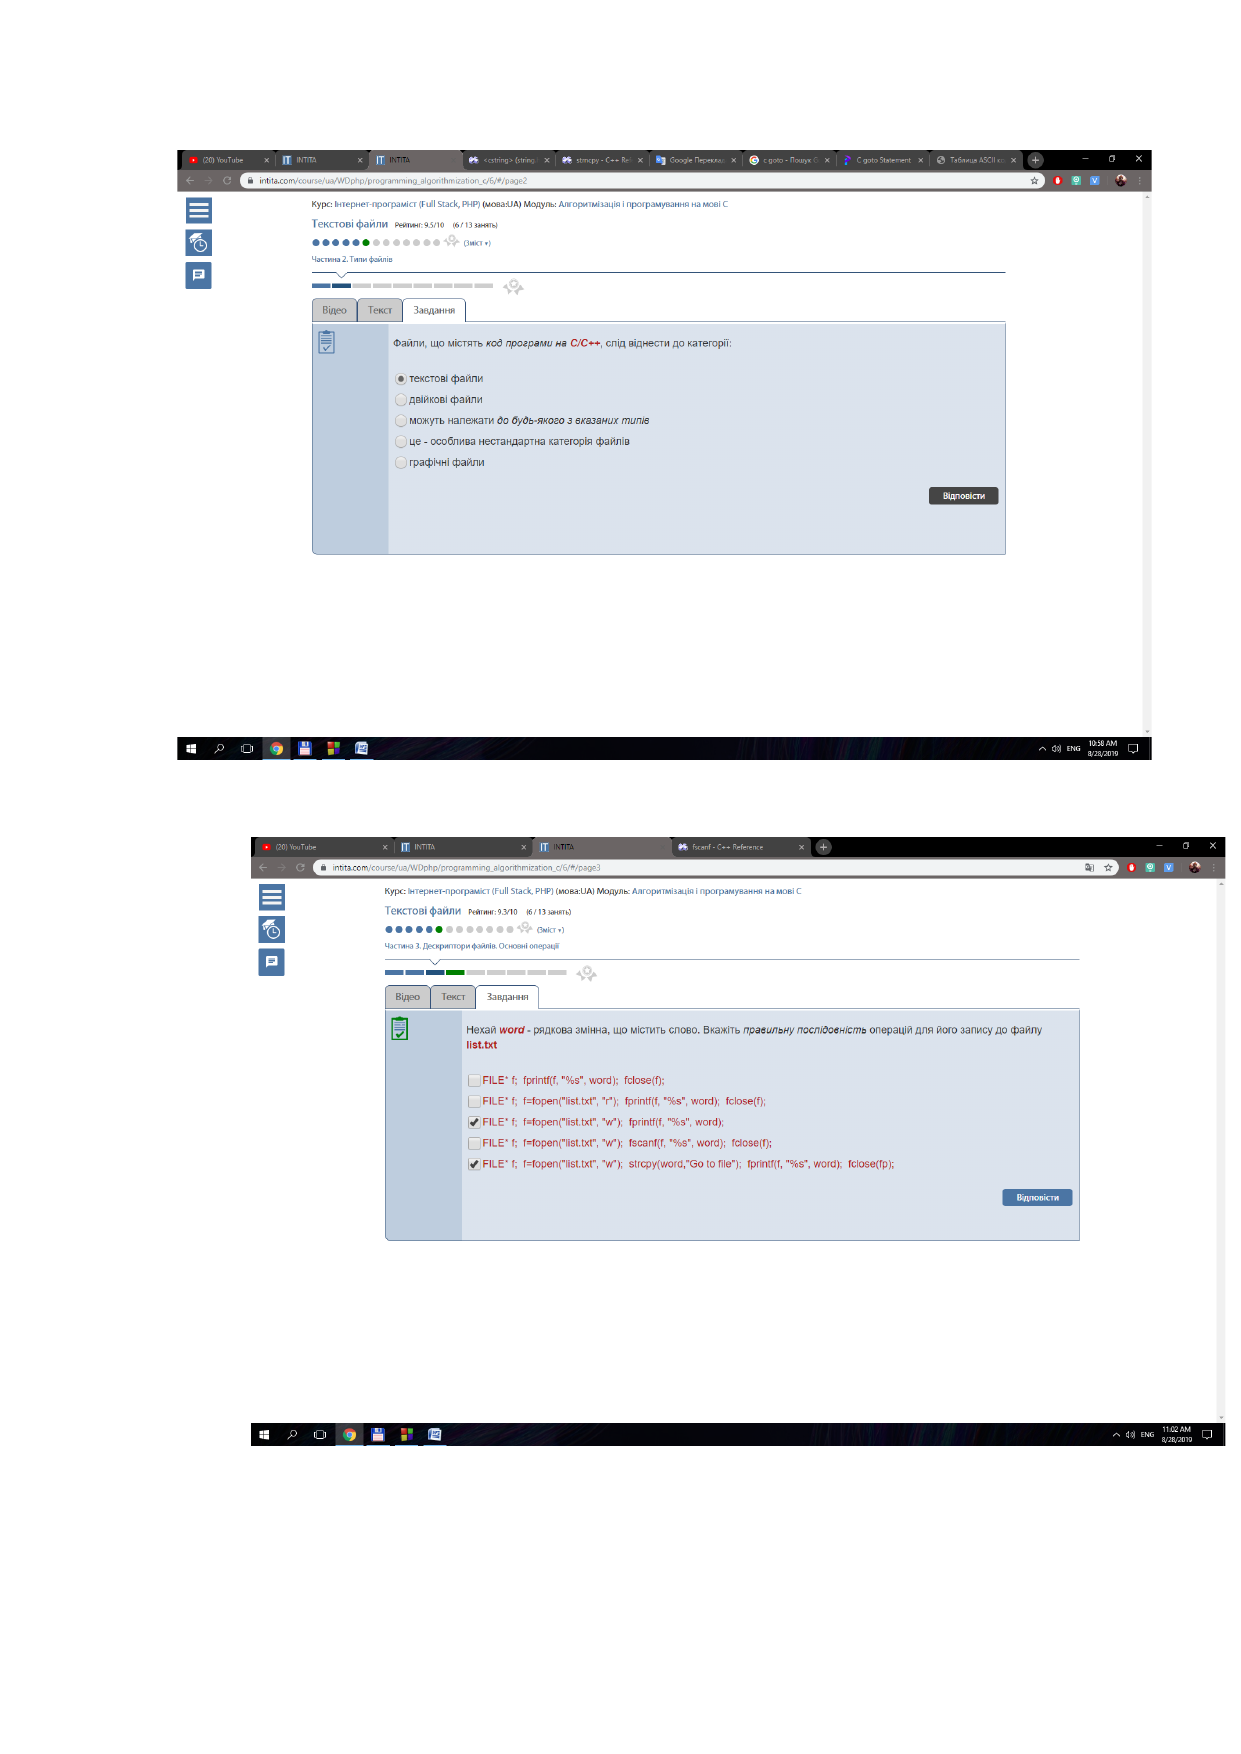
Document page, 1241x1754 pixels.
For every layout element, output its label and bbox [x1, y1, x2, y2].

picture [251, 837, 1226, 1446]
picture [177, 150, 1152, 760]
